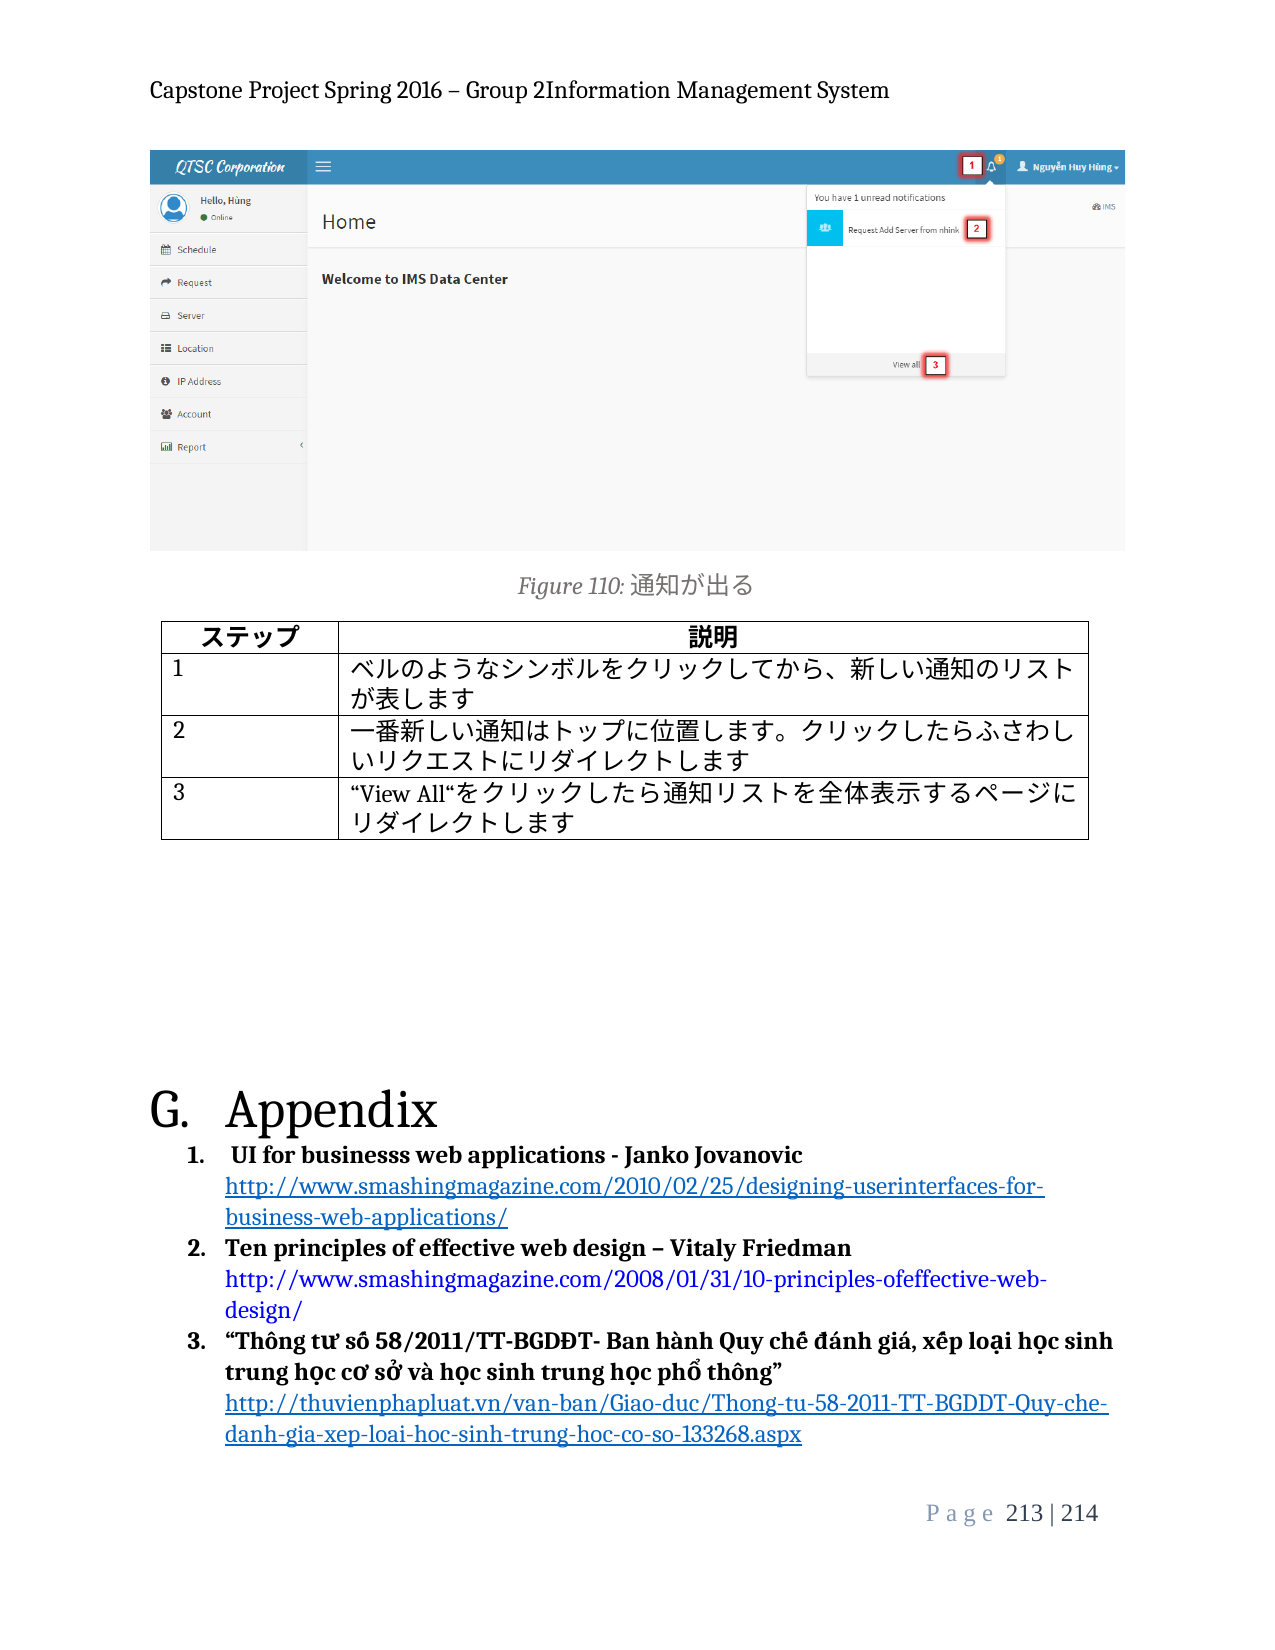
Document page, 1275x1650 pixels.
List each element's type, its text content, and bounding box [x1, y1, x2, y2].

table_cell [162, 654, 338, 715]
list “Thông tư số 58/2011/TT-BGDĐT- Ban hành Quy chế đánh giá, xếp loại học sinh trung học cơ sở và học sinh trung học phổ thông” [187, 1327, 1125, 1387]
picture [150, 150, 1125, 551]
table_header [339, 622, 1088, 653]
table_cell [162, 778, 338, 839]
list UI for businesss web applications - Janko Jovanovic http://www.smashingmagazine.com/2010/02/25/designing-userinterfaces-for-business-web-applications/ [187, 1141, 1125, 1232]
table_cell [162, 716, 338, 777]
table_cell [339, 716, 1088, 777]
list Ten principles of effective web design – Vitaly Friedman http://www.smashingmagazine.com/2008/01/31/10-principles-ofeffective-web-design/ [187, 1234, 1125, 1325]
list http://thuvienphapluat.vn/van-ban/Giao-duc/Thong-tu-58-2011-TT-BGDDT-Quy-che-danh-gia-xep-loai-hoc-sinh-trung-hoc-co-so-133268.aspx [225, 1389, 1125, 1449]
subtitle Appendix [150, 1078, 1125, 1141]
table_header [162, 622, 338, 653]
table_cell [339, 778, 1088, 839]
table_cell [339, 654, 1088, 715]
